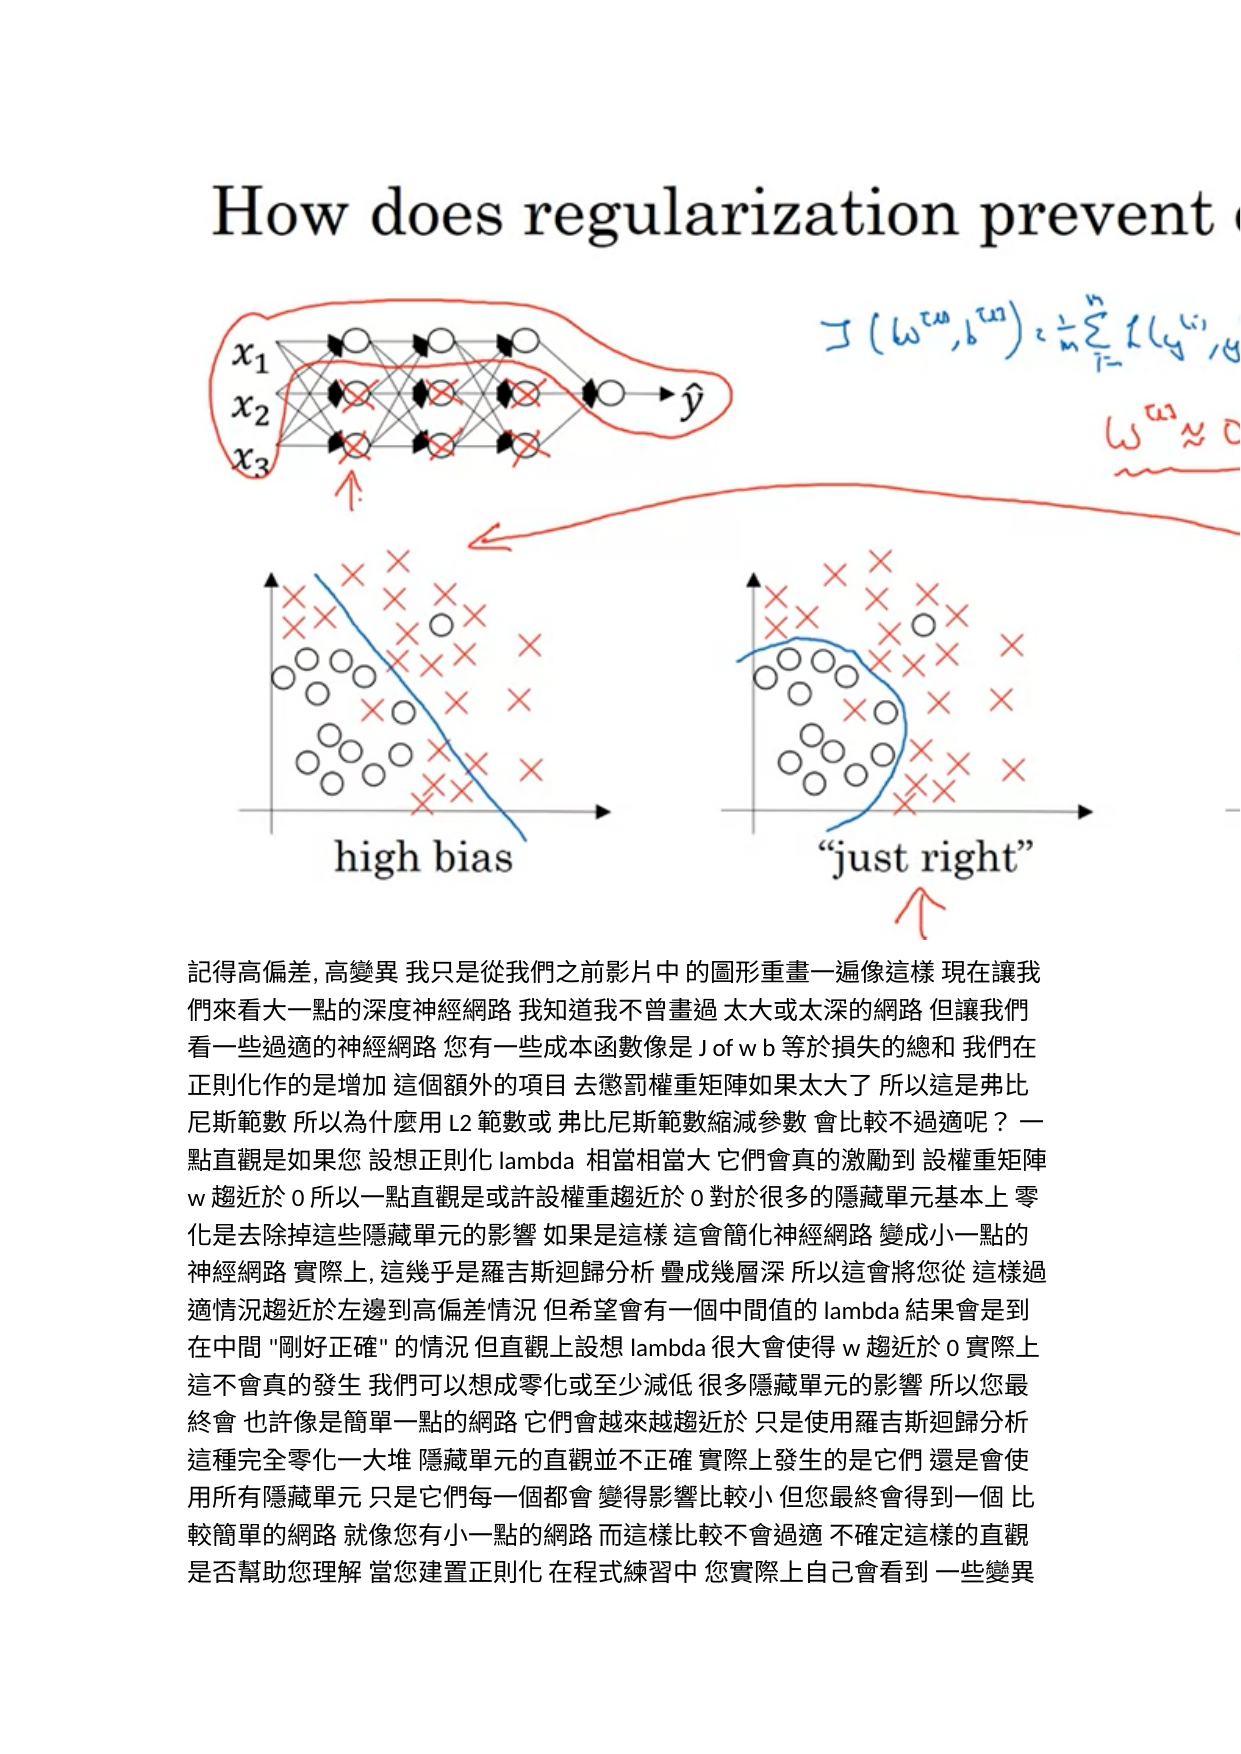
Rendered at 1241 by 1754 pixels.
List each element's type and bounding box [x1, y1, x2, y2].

picture [187, 164, 1241, 940]
text [187, 952, 1053, 1589]
